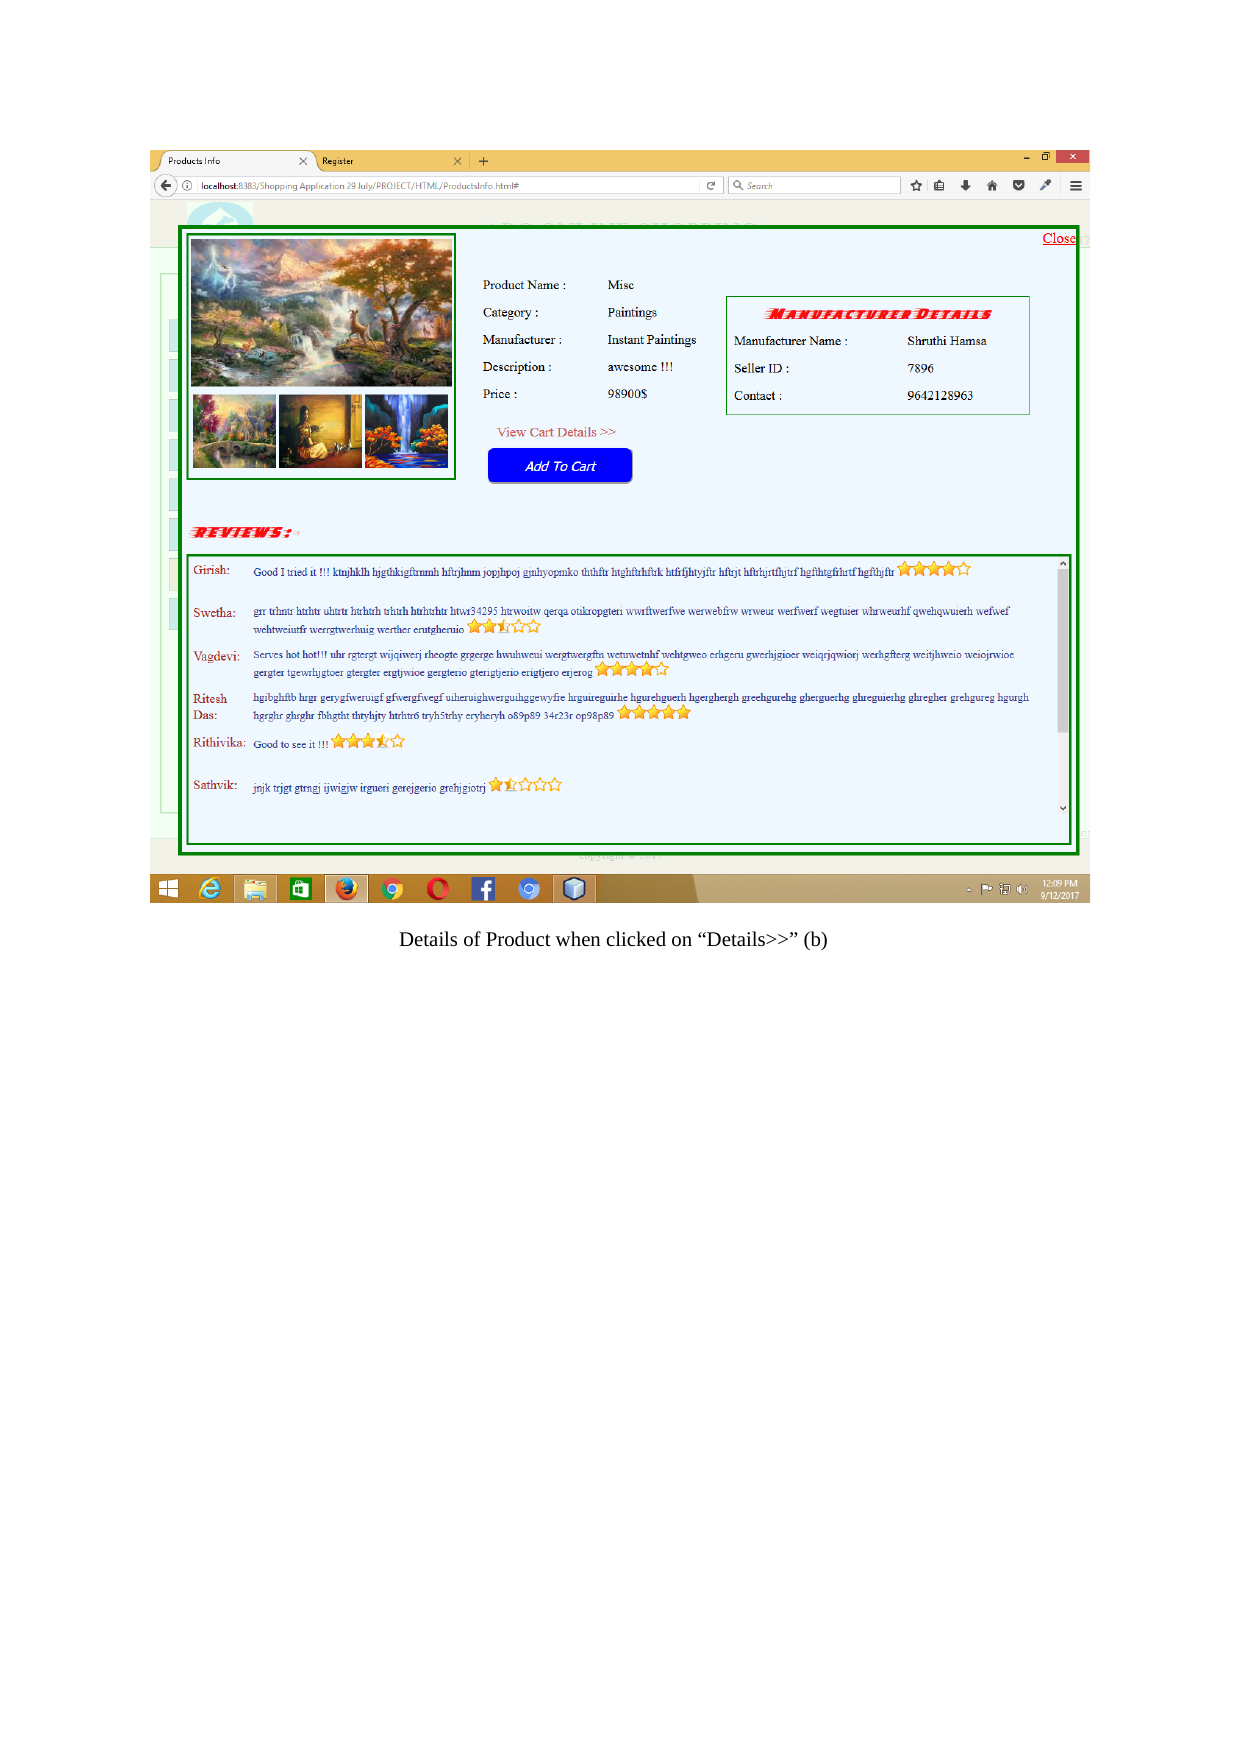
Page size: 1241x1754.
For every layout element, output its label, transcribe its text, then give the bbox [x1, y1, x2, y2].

picture [150, 150, 1091, 903]
text Details of Product when clicked on “Details>>” (b) [225, 927, 1090, 951]
